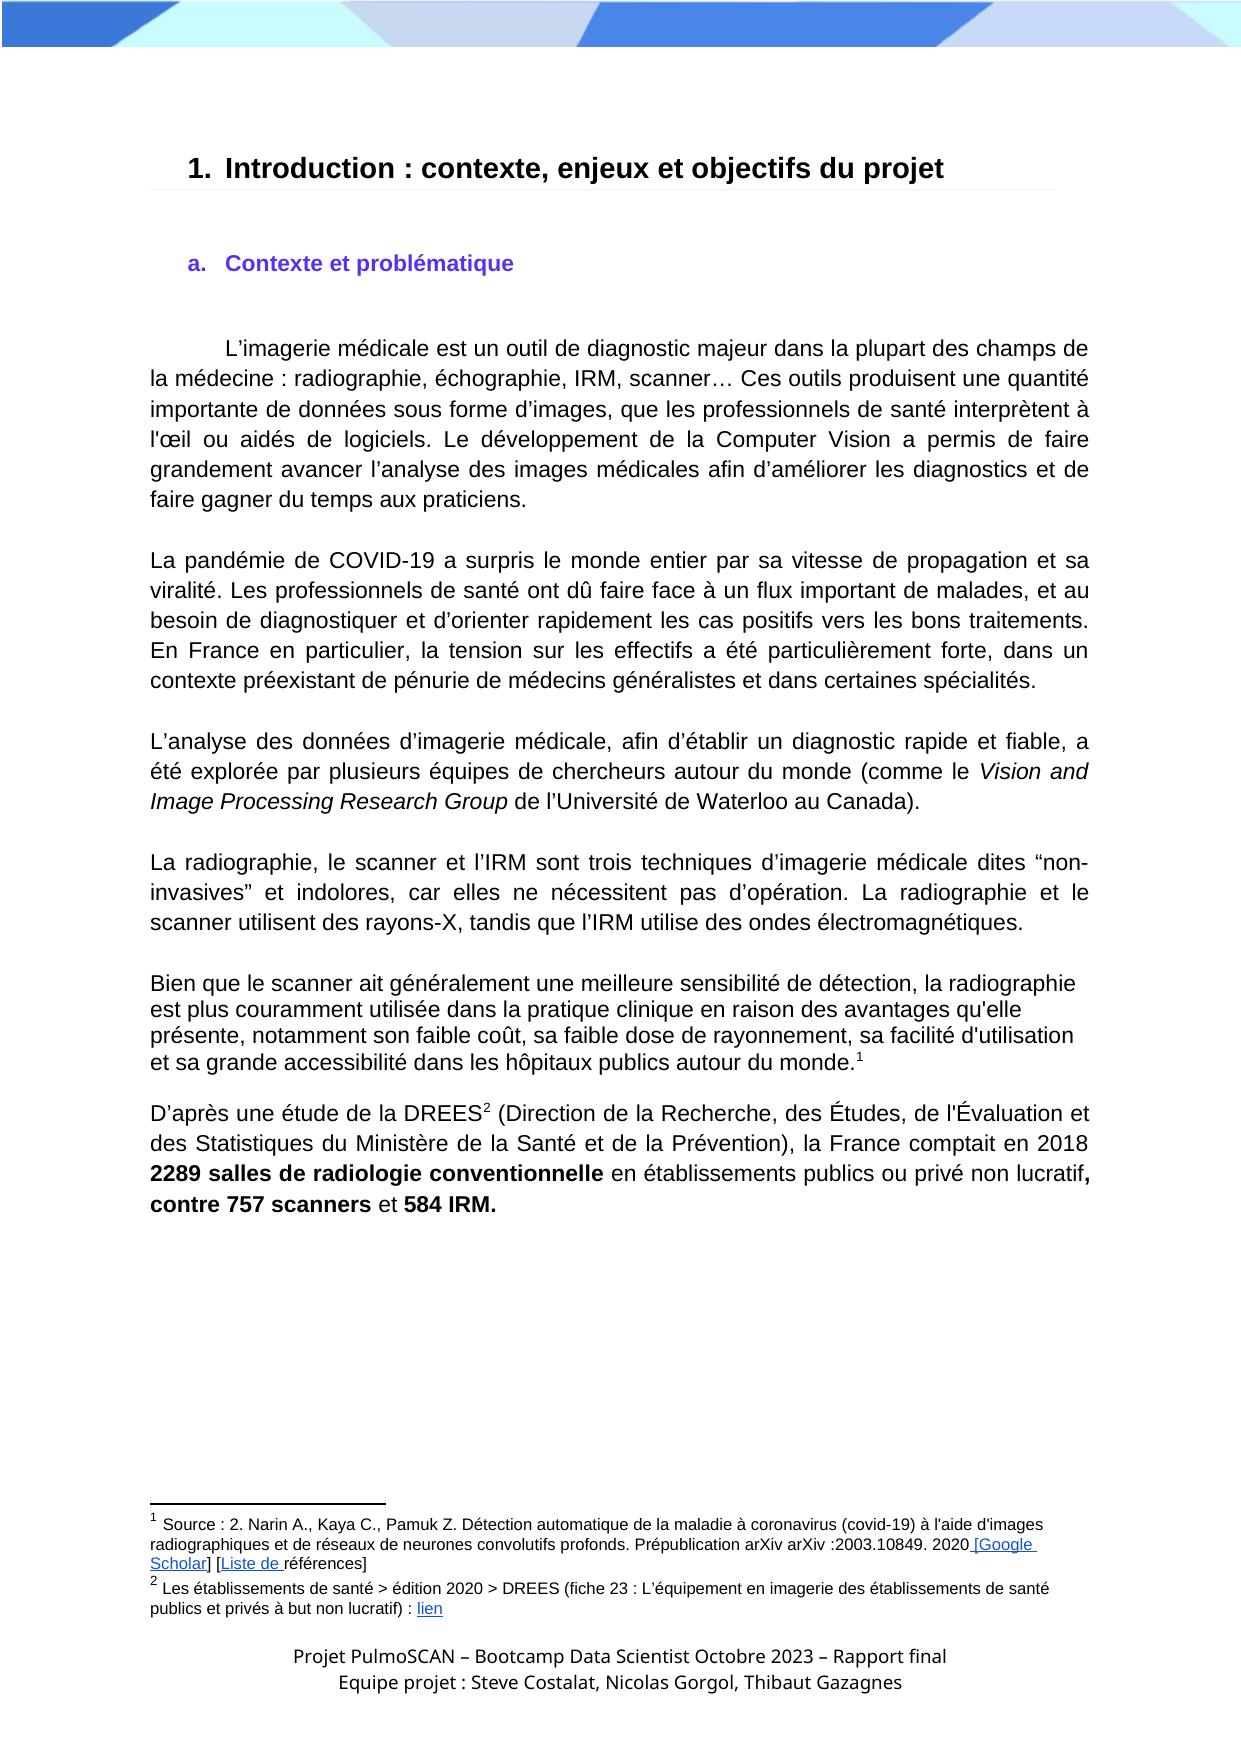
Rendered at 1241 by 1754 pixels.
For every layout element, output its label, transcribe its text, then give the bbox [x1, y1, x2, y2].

text D’après une étude de la DREES (Direction de la Recherche, des Études, de l'Évaluation et des Statistiques du Ministère de la Santé et de la Prévention), la France comptait en 2018 2289 salles de radiologie conventionnelle en établissements publics ou privé non lucratif, contre 757 scanners et 584 IRM. [150, 1100, 1090, 1217]
subtitle Contexte et problématique [187, 250, 1090, 276]
text Bien que le scanner ait généralement une meilleure sensibilité de détection, la radiographie est plus couramment utilisée dans la pratique clinique en raison des avantages qu'elle présente, notamment son faible coût, sa faible dose de rayonnement, sa facilité d'utilisation et sa grande accessibilité dans les hôpitaux publics autour du monde. [150, 969, 1090, 1075]
text L’imagerie médicale est un outil de diagnostic majeur dans la plupart des champs de la médecine : radiographie, échographie, IRM, scanner… Ces outils produisent une quantité importante de données sous forme d’images, que les professionnels de santé interprètent à l'œil ou aidés de logiciels. Le développement de la Computer Vision a permis de faire grandement avancer l’analyse des images médicales afin d’améliorer les diagnostics et de faire gagner du temps aux praticiens. [150, 335, 1090, 512]
subtitle Introduction : contexte, enjeux et objectifs du projet [187, 151, 1090, 184]
text La radiographie, le scanner et l’IRM sont trois techniques d’imagerie médicale dites “non-invasives” et indolores, car elles ne nécessitent pas d’opération. La radiographie et le scanner utilisent des rayons-X, tandis que l’IRM utilise des ondes électromagnétiques. [150, 849, 1090, 935]
text L’analyse des données d’imagerie médicale, afin d’établir un diagnostic rapide et fiable, a été explorée par plusieurs équipes de chercheurs autour du monde (comme le Vision and Image Processing Research Group de l’Université de Waterloo au Canada). [150, 728, 1090, 814]
text La pandémie de COVID-19 a surpris le monde entier par sa vitesse de propagation et sa viralité. Les professionnels de santé ont dû faire face à un flux important de malades, et au besoin de diagnostiquer et d’orienter rapidement les cas positifs vers les bons traitements. En France en particulier, la tension sur les effectifs a été particulièrement forte, dans un contexte préexistant de pénurie de médecins généralistes et dans certaines spécialités. [150, 547, 1090, 694]
picture [3, 2, 1241, 47]
